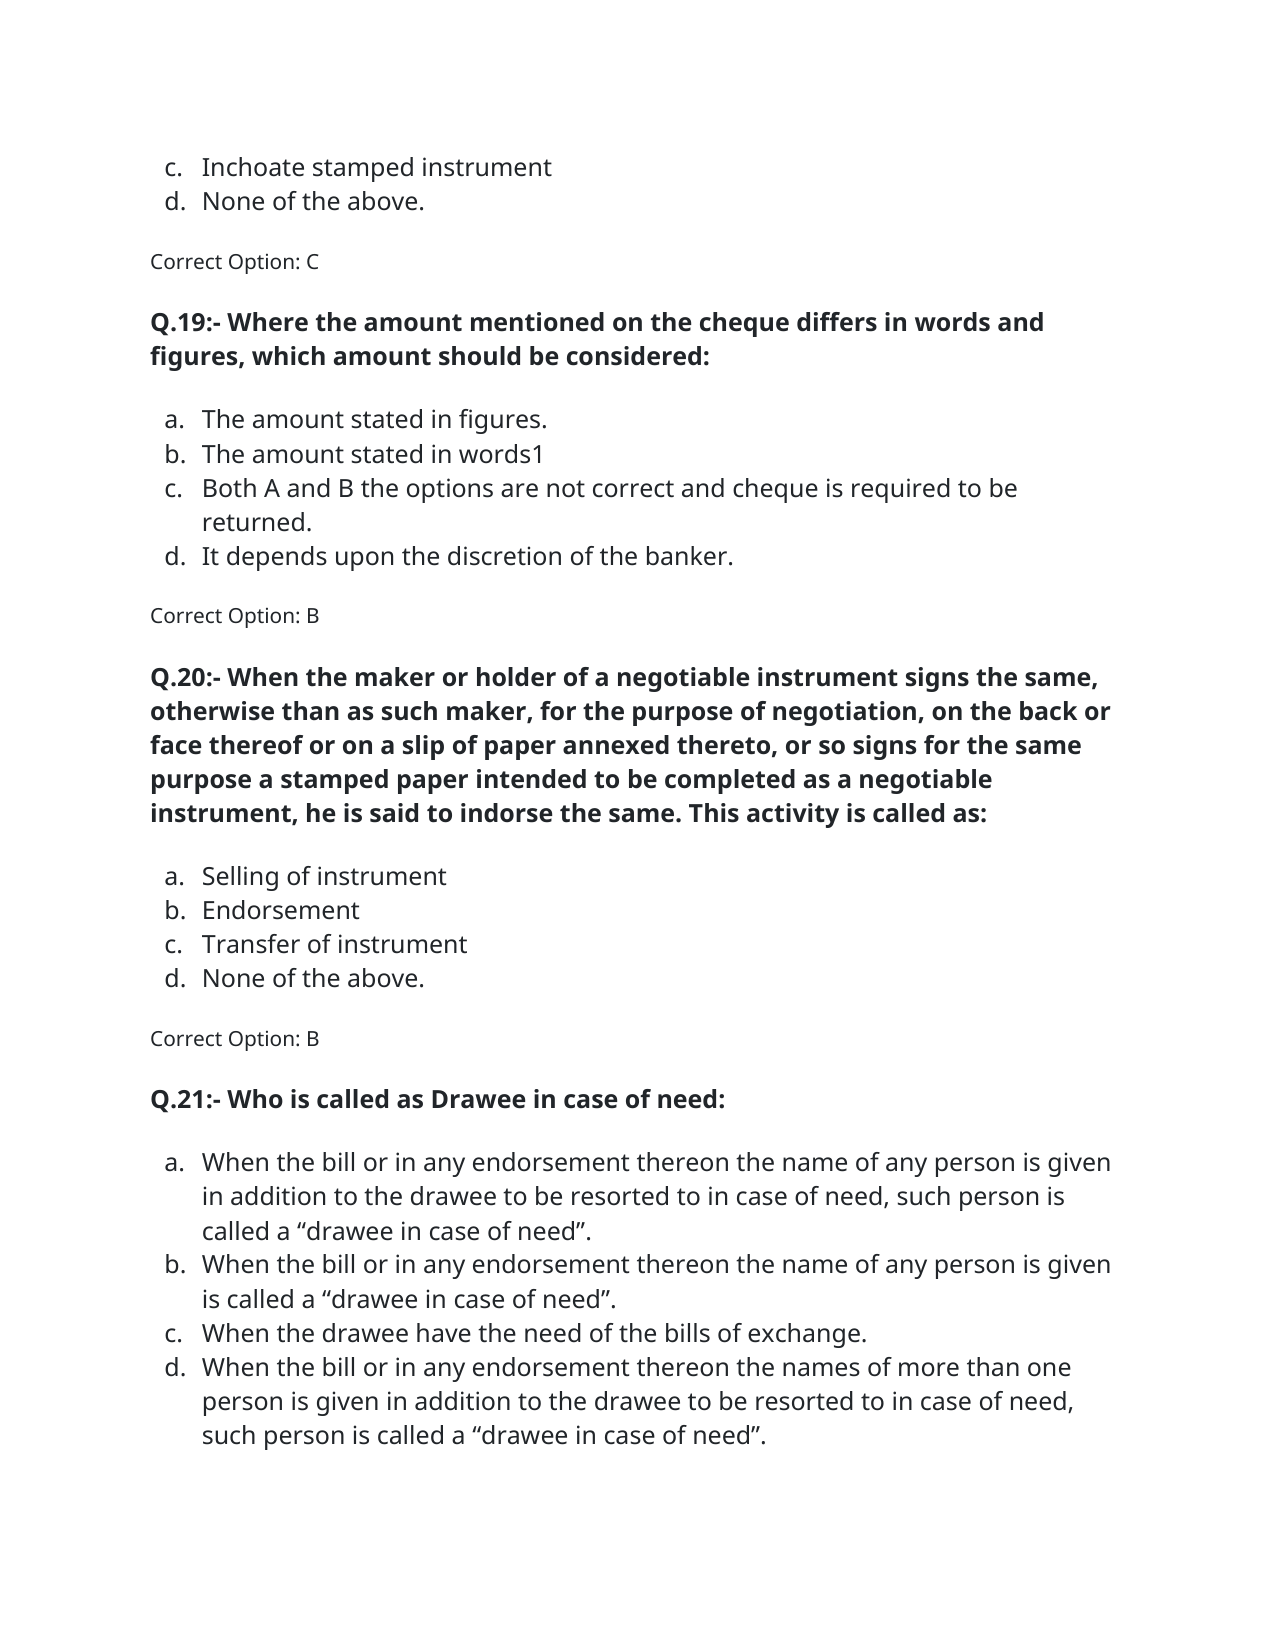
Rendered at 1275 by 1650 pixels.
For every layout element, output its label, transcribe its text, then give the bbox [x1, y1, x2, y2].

text Correct Option: C [150, 247, 1125, 276]
list None of the above. [164, 184, 1125, 218]
text Q.20:- When the maker or holder of a negotiable instrument signs the same, otherwise than as such maker, for the purpose of negotiation, on the back or face thereof or on a slip of paper annexed thereto, or so signs for the same purpose a stamped paper intended to be completed as a negotiable instrument, he is said to indorse the same. This activity is called as: [150, 659, 1125, 829]
list Transfer of instrument [164, 927, 1125, 961]
list Endorsement [164, 893, 1125, 927]
text Q.21:- Who is called as Drawee in case of need: [150, 1082, 1125, 1116]
list It depends upon the discretion of the banker. [164, 538, 1125, 572]
list When the bill or in any endorsement thereon the names of more than one person is given in addition to the drawee to be resorted to in case of need, such person is called a “drawee in case of need”. [164, 1349, 1125, 1452]
list When the drawee have the need of the bills of exchange. [164, 1315, 1125, 1349]
text Q.19:- Where the amount mentioned on the cheque differs in words and figures, which amount should be considered: [150, 305, 1125, 373]
list None of the above. [164, 961, 1125, 995]
list The amount stated in figures. [164, 402, 1125, 436]
list Selling of instrument [164, 859, 1125, 893]
list When the bill or in any endorsement thereon the name of any person is given in addition to the drawee to be resorted to in case of need, such person is called a “drawee in case of need”. [164, 1145, 1125, 1247]
text Correct Option: B [150, 1024, 1125, 1053]
list When the bill or in any endorsement thereon the name of any person is given is called a “drawee in case of need”. [164, 1247, 1125, 1315]
list Both A and B the options are not correct and cheque is required to be returned. [164, 470, 1125, 538]
list Inchoate stamped instrument [164, 150, 1125, 184]
text Correct Option: B [150, 602, 1125, 630]
list The amount stated in words1 [164, 436, 1125, 470]
